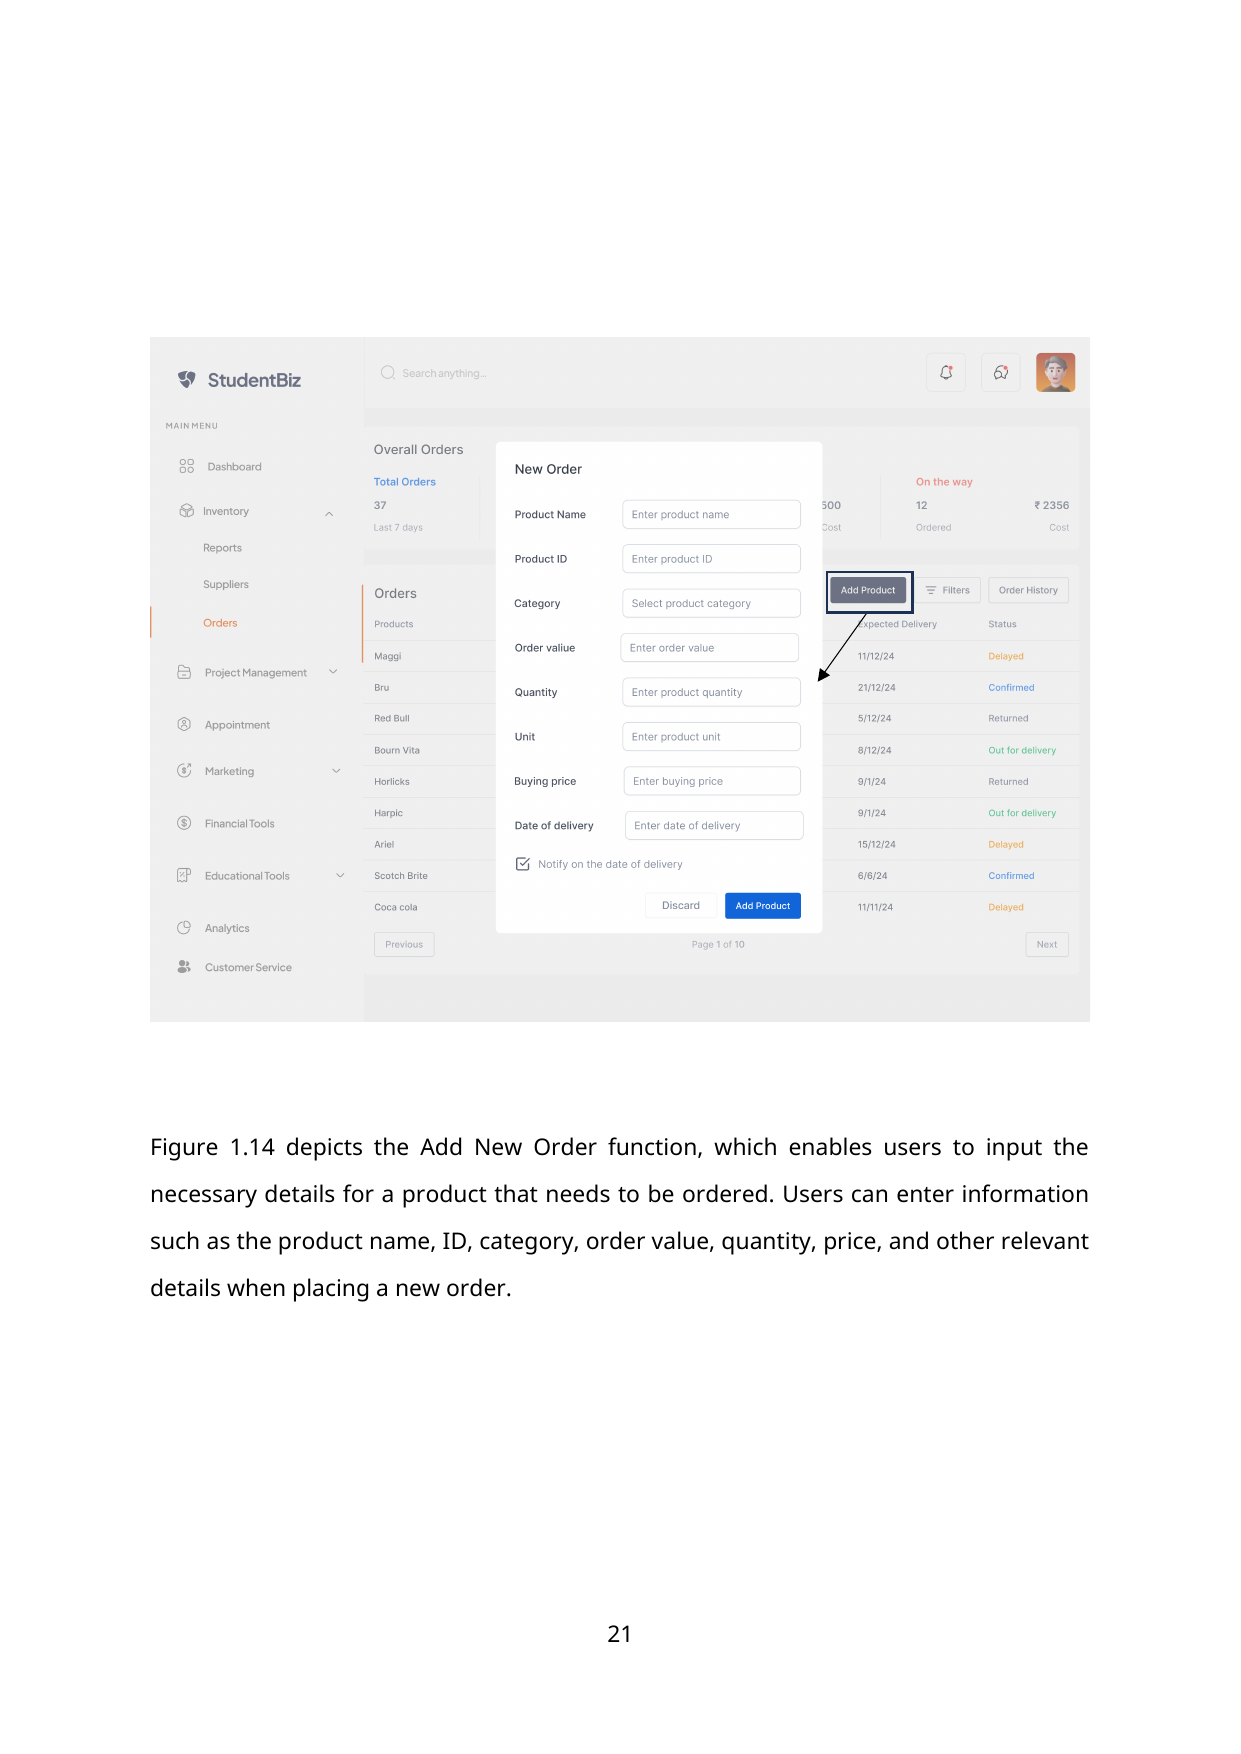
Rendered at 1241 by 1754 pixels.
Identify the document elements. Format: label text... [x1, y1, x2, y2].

text Figure 1.14 depicts the Add New Order function, which enables users to input the necessary details for a product that needs to be ordered. Users can enter information such as the product name, ID, category, order value, quantity, price, and other relevant details when placing a new order. [150, 1131, 1090, 1303]
picture [150, 337, 1091, 1022]
